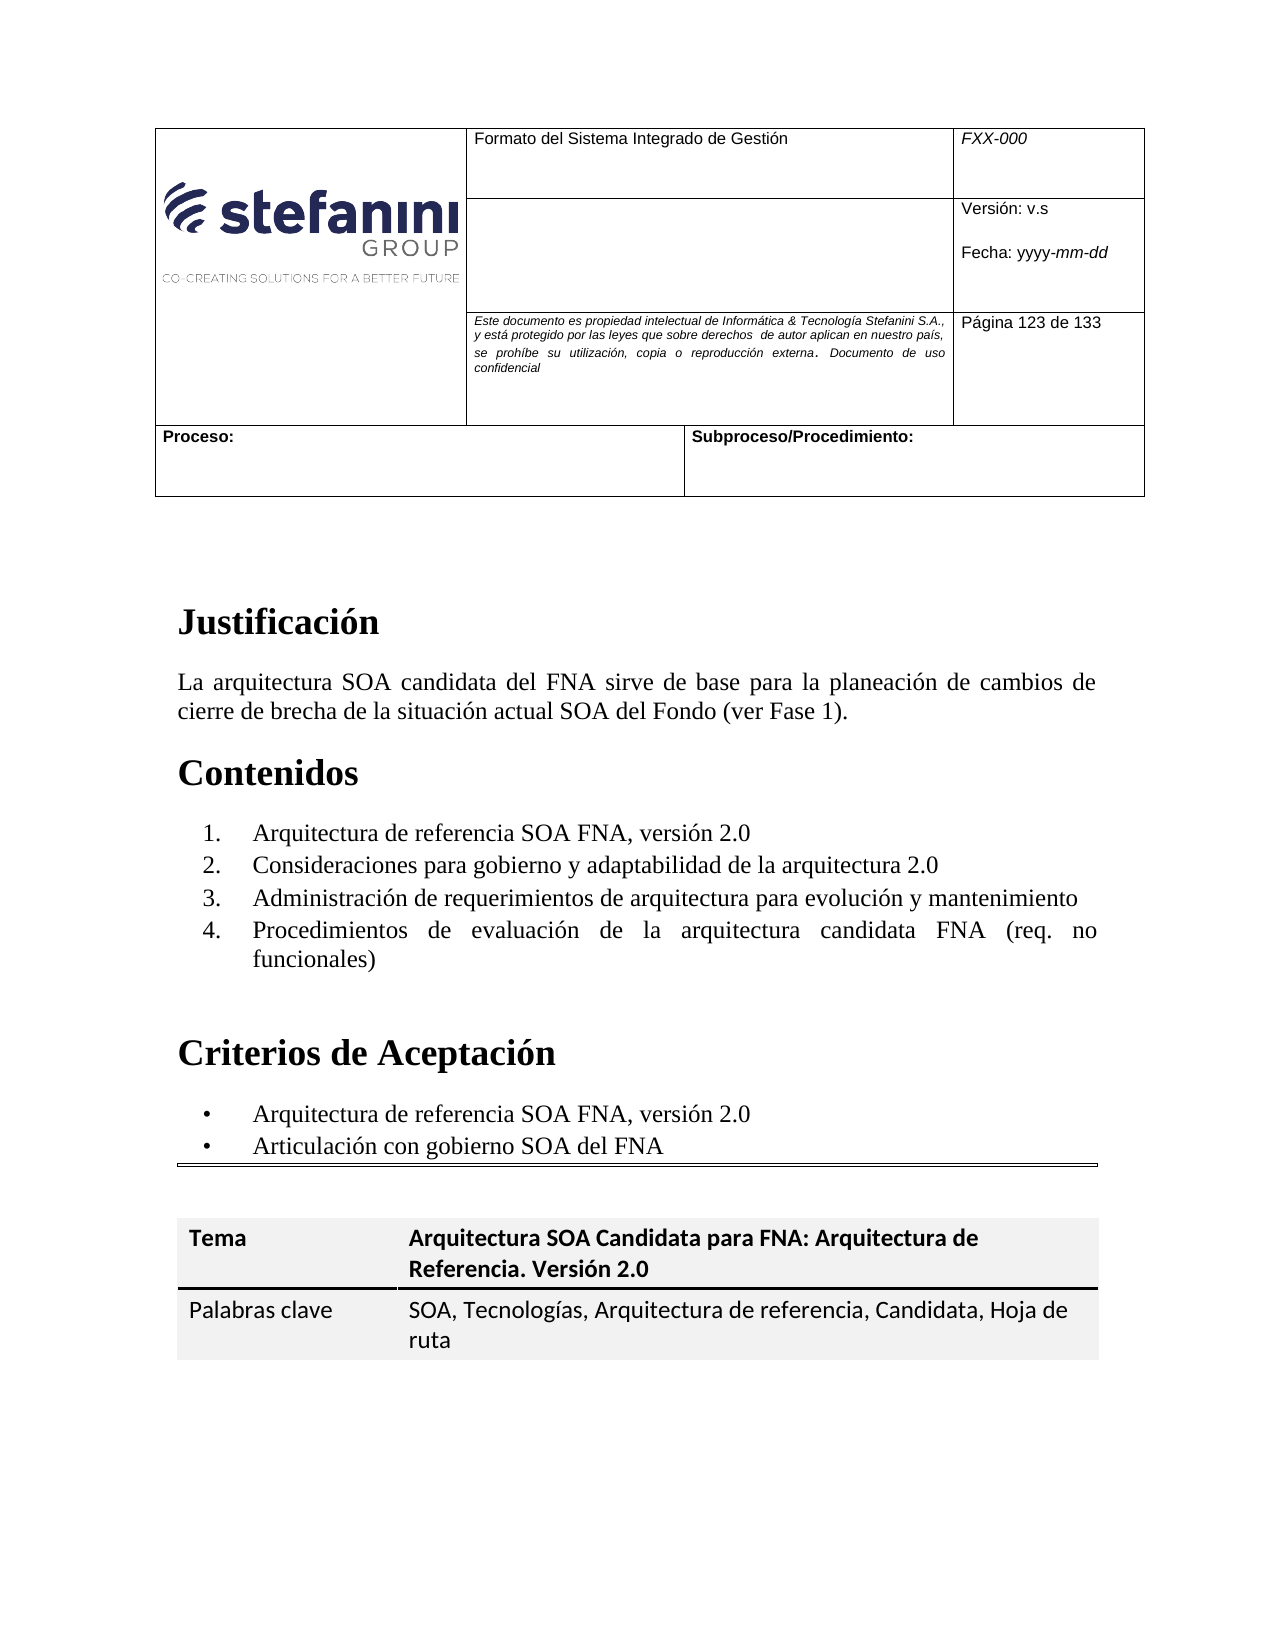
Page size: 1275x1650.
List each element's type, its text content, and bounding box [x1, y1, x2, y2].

list Articulación con gobierno SOA del FNA [202, 1131, 1098, 1160]
list Administración de requerimientos de arquitectura para evolución y mantenimiento [202, 883, 1098, 912]
list Arquitectura de referencia SOA FNA, versión 2.0 [202, 1099, 1098, 1127]
subtitle Justificación [177, 599, 1098, 642]
subtitle Contenidos [177, 750, 1098, 793]
list Arquitectura de referencia SOA FNA, versión 2.0 [202, 818, 1098, 847]
subtitle Criterios de Aceptación [177, 1031, 1098, 1074]
table_header Arquitectura SOA Candidata para FNA: Arquitectura de Referencia. Versión 2.0 [398, 1219, 1098, 1287]
table_header Tema [178, 1219, 397, 1287]
picture [162, 182, 460, 286]
text La arquitectura SOA candidata del FNA sirve de base para la planeación de cambios de cierre de brecha de la situación actual SOA del Fondo (ver Fase 1). [177, 667, 1098, 725]
list Consideraciones para gobierno y adaptabilidad de la arquitectura 2.0 [202, 851, 1098, 879]
table_cell SOA, Tecnologías, Arquitectura de referencia, Candidata, Hoja de ruta [398, 1290, 1098, 1359]
list Procedimientos de evaluación de la arquitectura candidata FNA (req. no funcionales) [202, 916, 1098, 973]
table_cell Palabras clave [178, 1290, 397, 1359]
